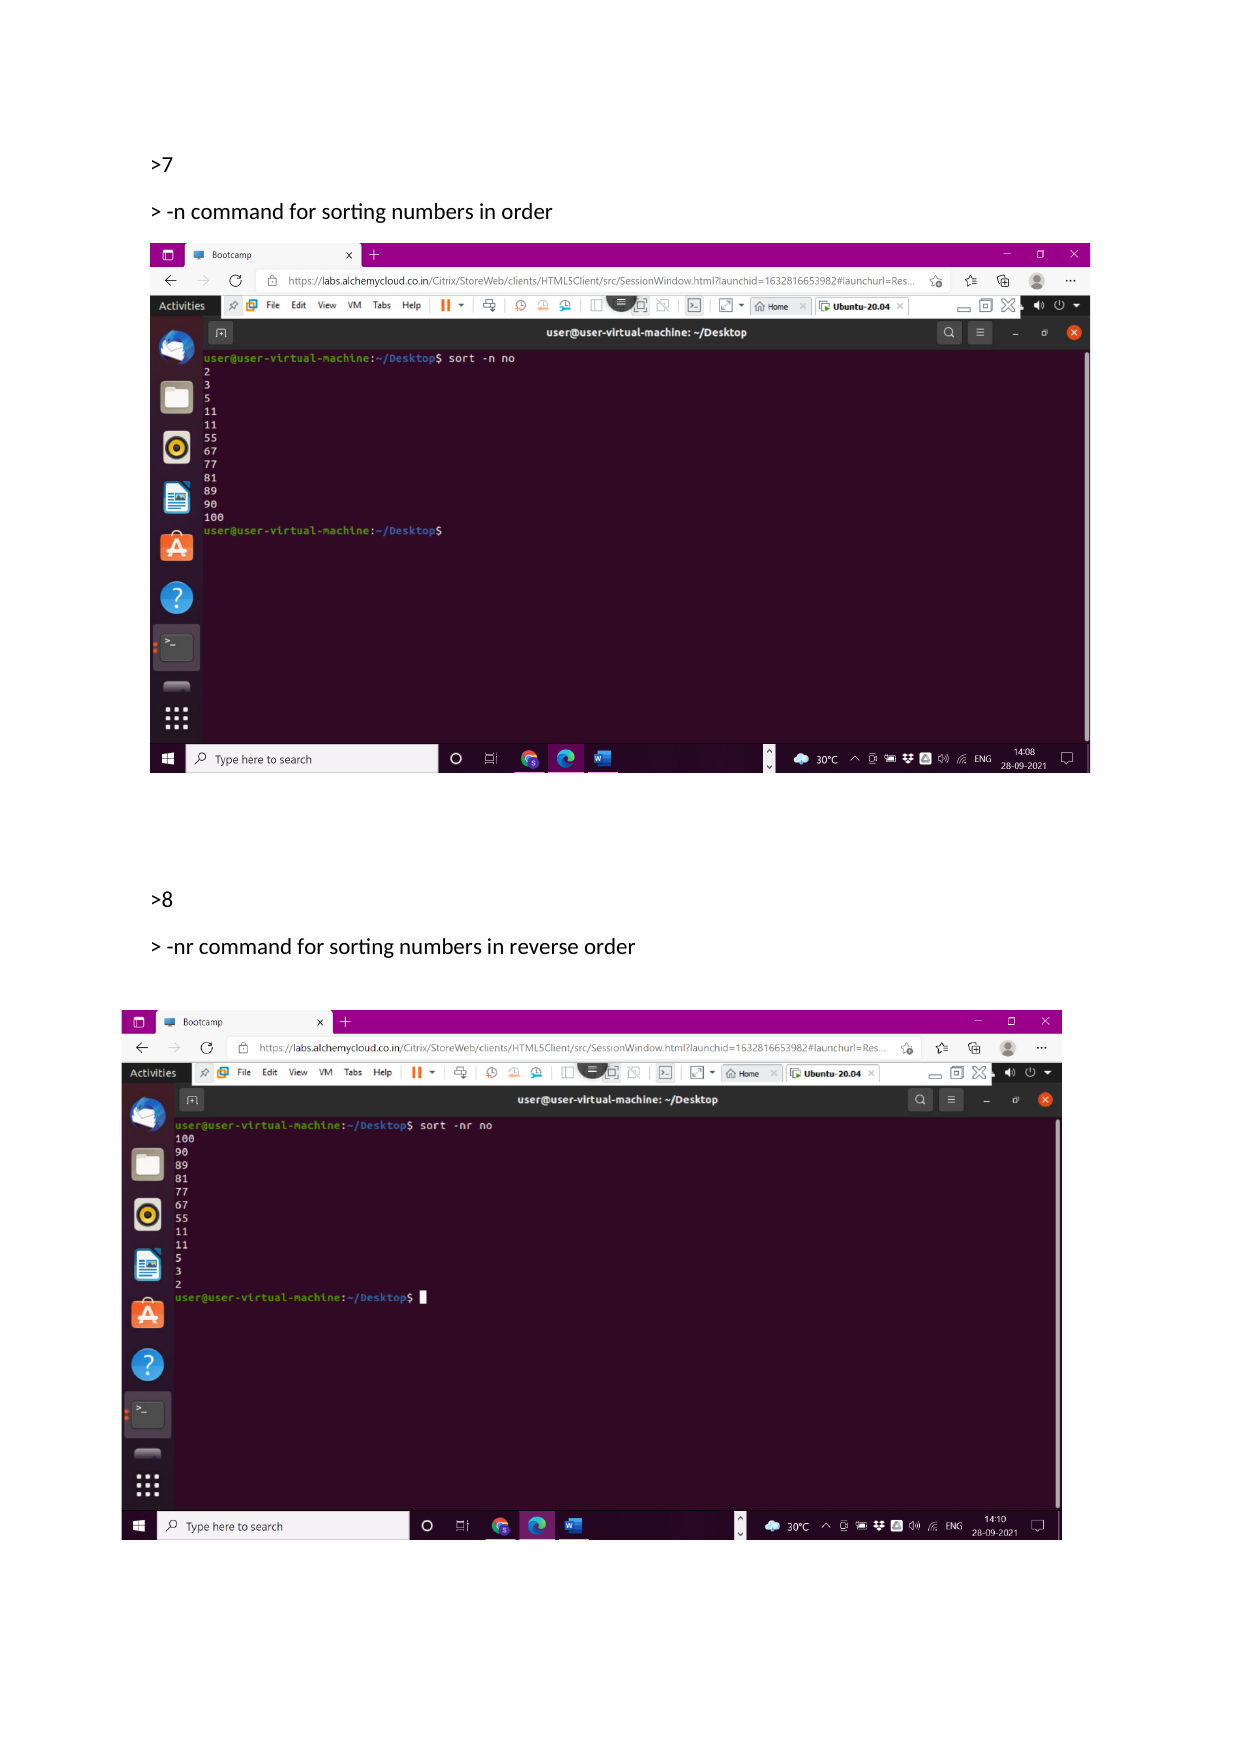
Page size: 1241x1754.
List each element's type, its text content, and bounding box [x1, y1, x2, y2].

text >8 [150, 885, 1090, 913]
picture [150, 243, 1091, 773]
picture [121, 1010, 1062, 1540]
text > -nr command for sorting numbers in reverse order [150, 932, 1090, 960]
text > -n command for sorting numbers in order [150, 197, 1090, 225]
text >7 [150, 150, 1090, 178]
